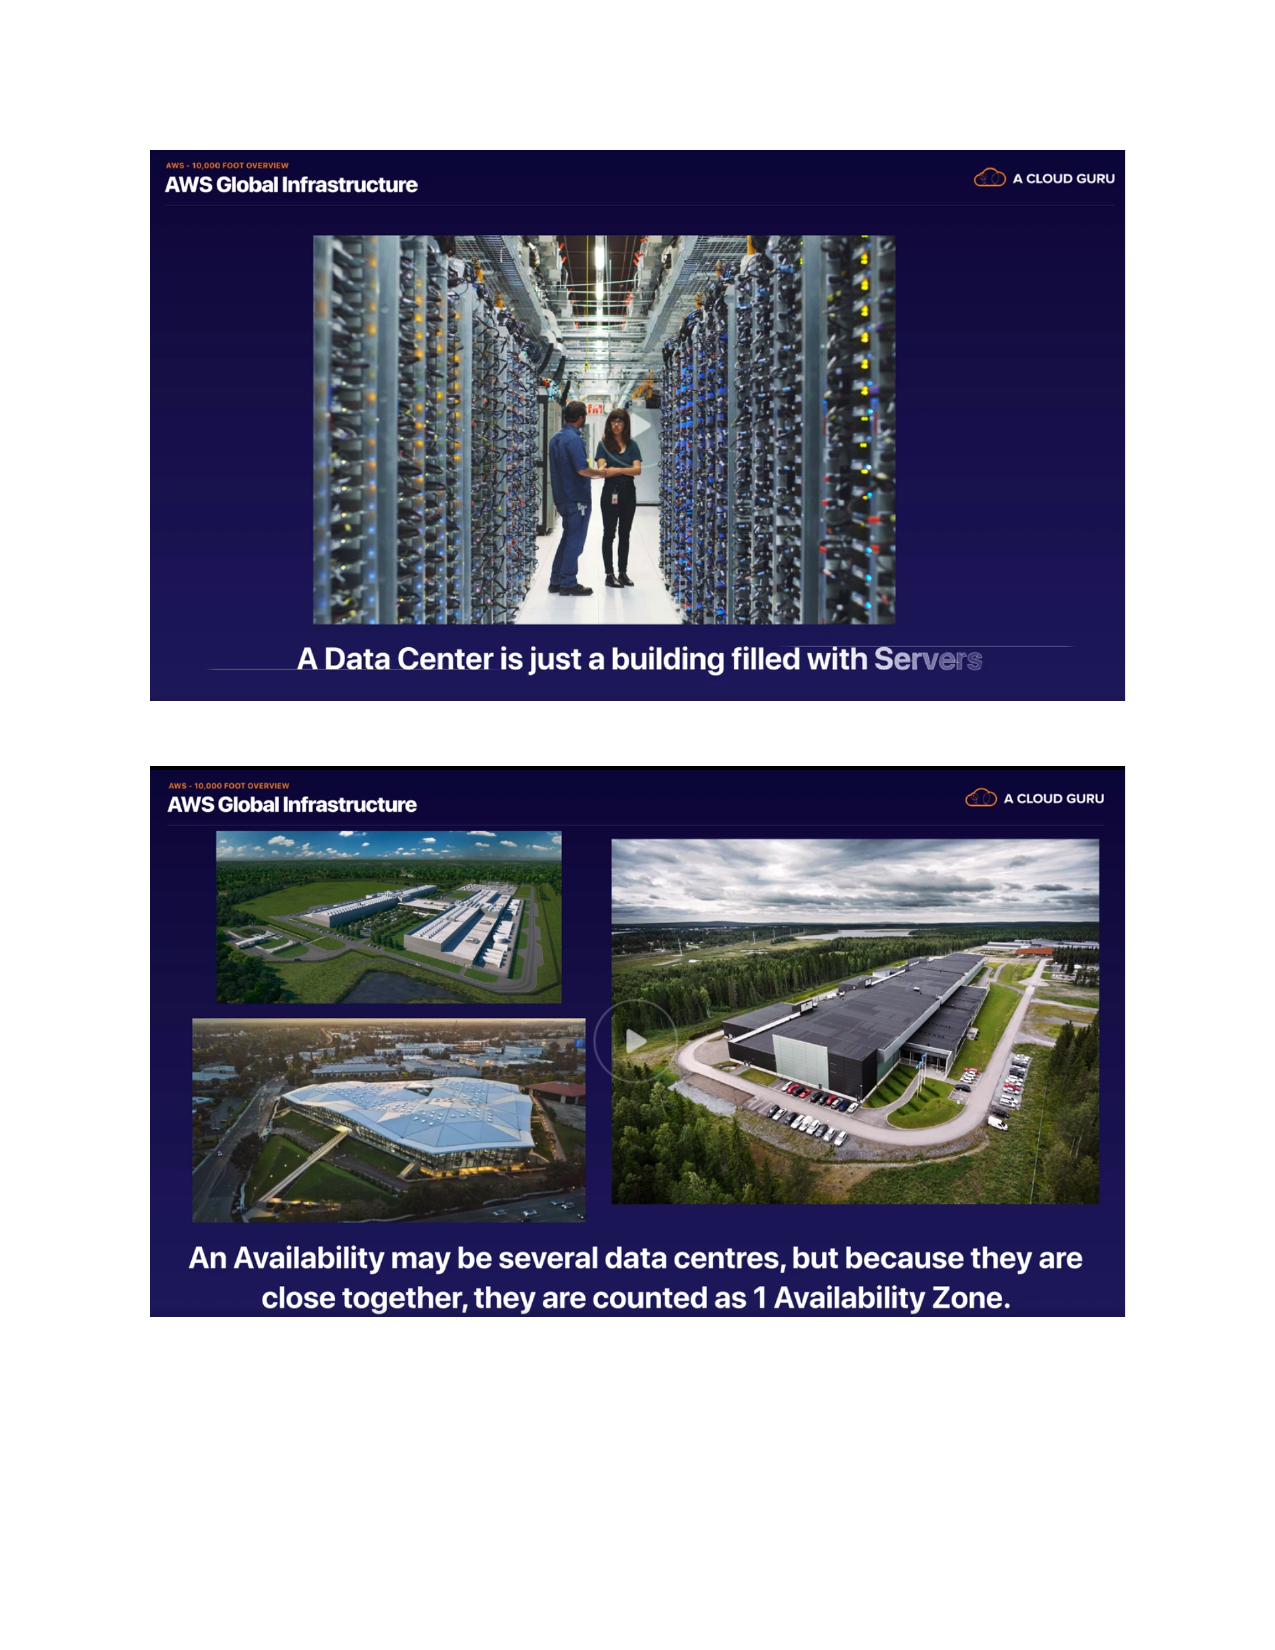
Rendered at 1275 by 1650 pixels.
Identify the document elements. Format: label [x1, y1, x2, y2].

picture [150, 150, 1125, 701]
picture [150, 766, 1125, 1317]
